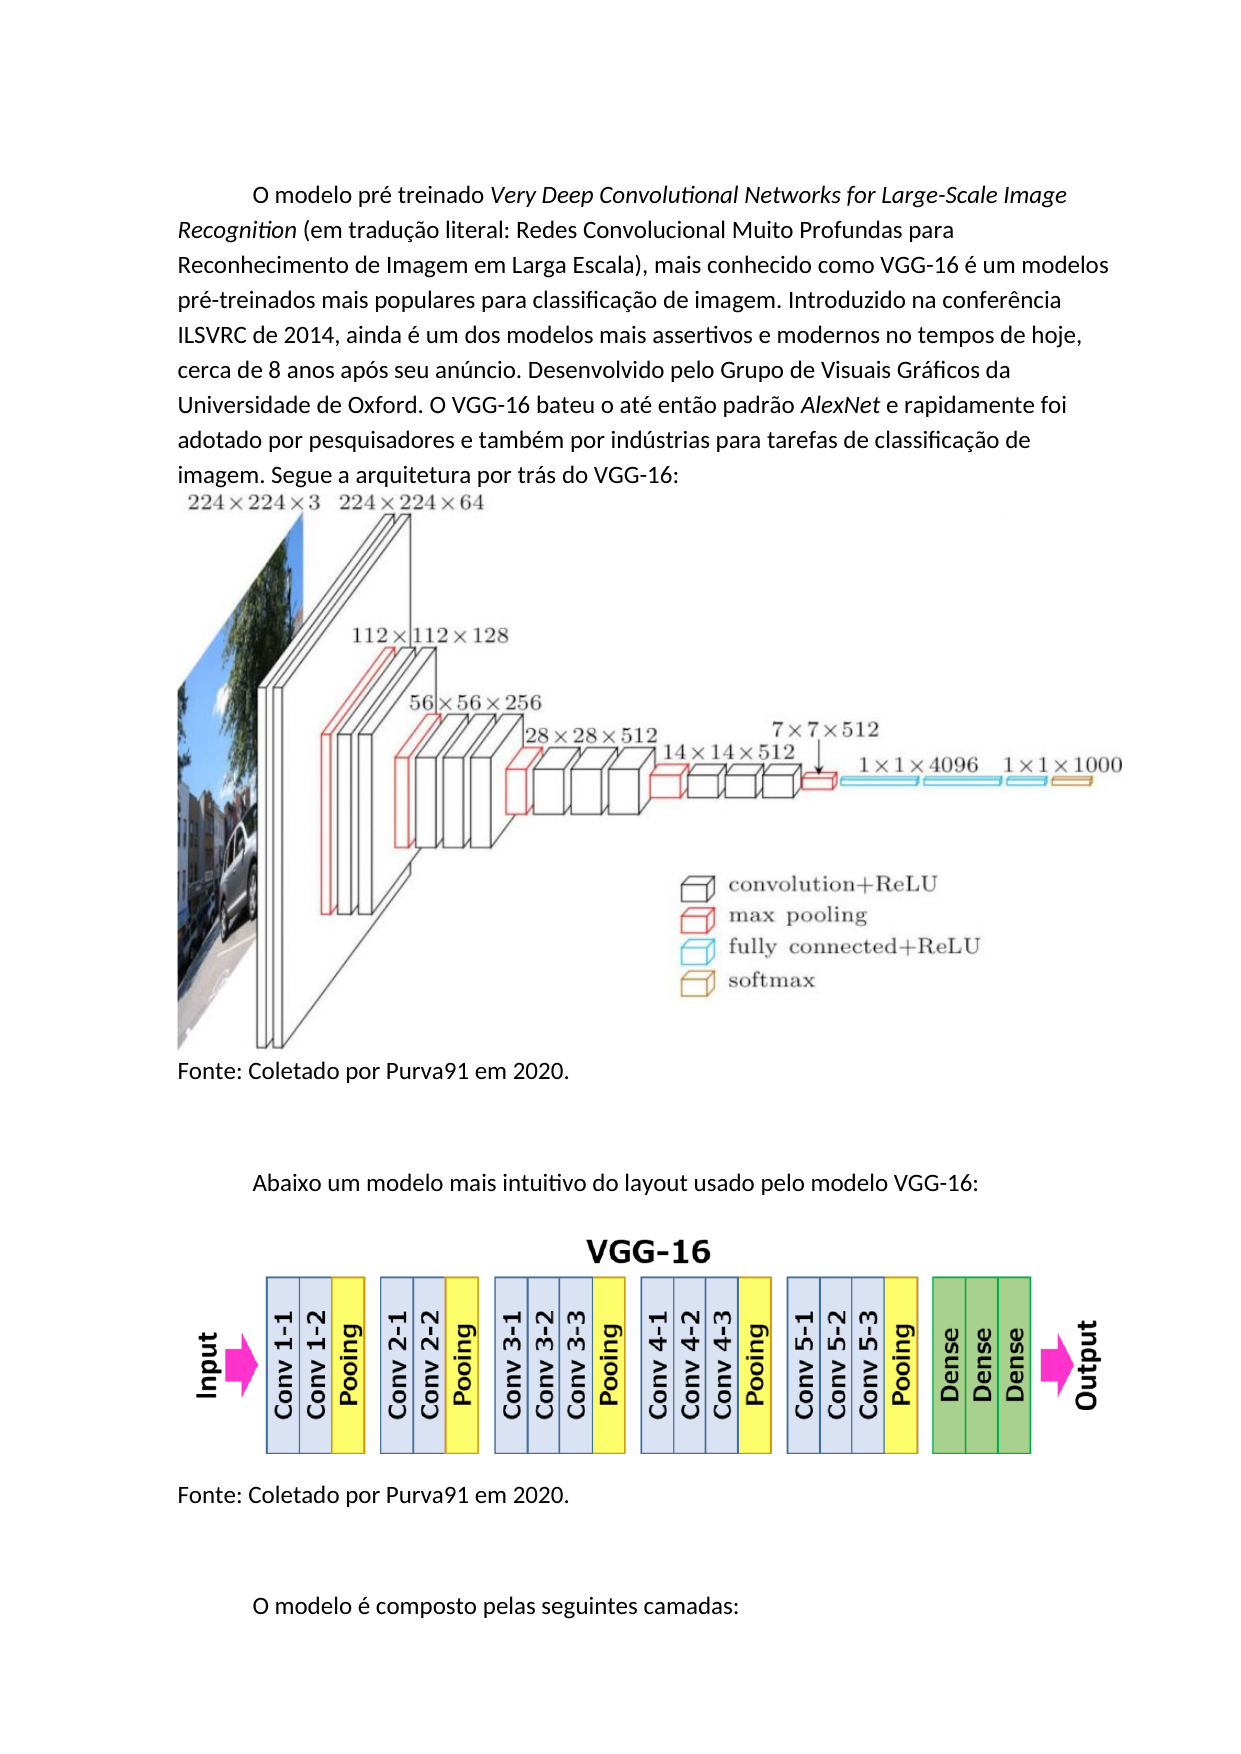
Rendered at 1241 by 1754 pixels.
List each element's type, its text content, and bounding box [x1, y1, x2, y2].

text Fonte: Coletado por Purva91 em 2020. [177, 1479, 1122, 1509]
text O modelo é composto pelas seguintes camadas: [177, 1590, 1122, 1621]
picture [177, 494, 1122, 1051]
text Abaixo um modelo mais intuitivo do layout usado pelo modelo VGG-16: [177, 1167, 1122, 1197]
text O modelo pré treinado Very Deep Convolutional Networks for Large-Scale Image Recognition (em tradução literal: Redes Convolucional Muito Profundas para Reconhecimento de Imagem em Larga Escala), mais conhecido como VGG-16 é um modelos pré-treinados mais populares para classificação de imagem. Introduzido na conferência ILSVRC de 2014, ainda é um dos modelos mais assertivos e modernos no tempos de hoje, cerca de 8 anos após seu anúncio. Desenvolvido pelo Grupo de Visuais Gráficos da Universidade de Oxford. O VGG-16 bateu o até então padrão AlexNet e rapidamente foi adotado por pesquisadores e também por indústrias para tarefas de classificação de imagem. Segue a arquitetura por trás do VGG-16: Fonte: Coletado por Purva91 em 2020. [177, 179, 1122, 494]
picture [177, 1222, 1122, 1454]
